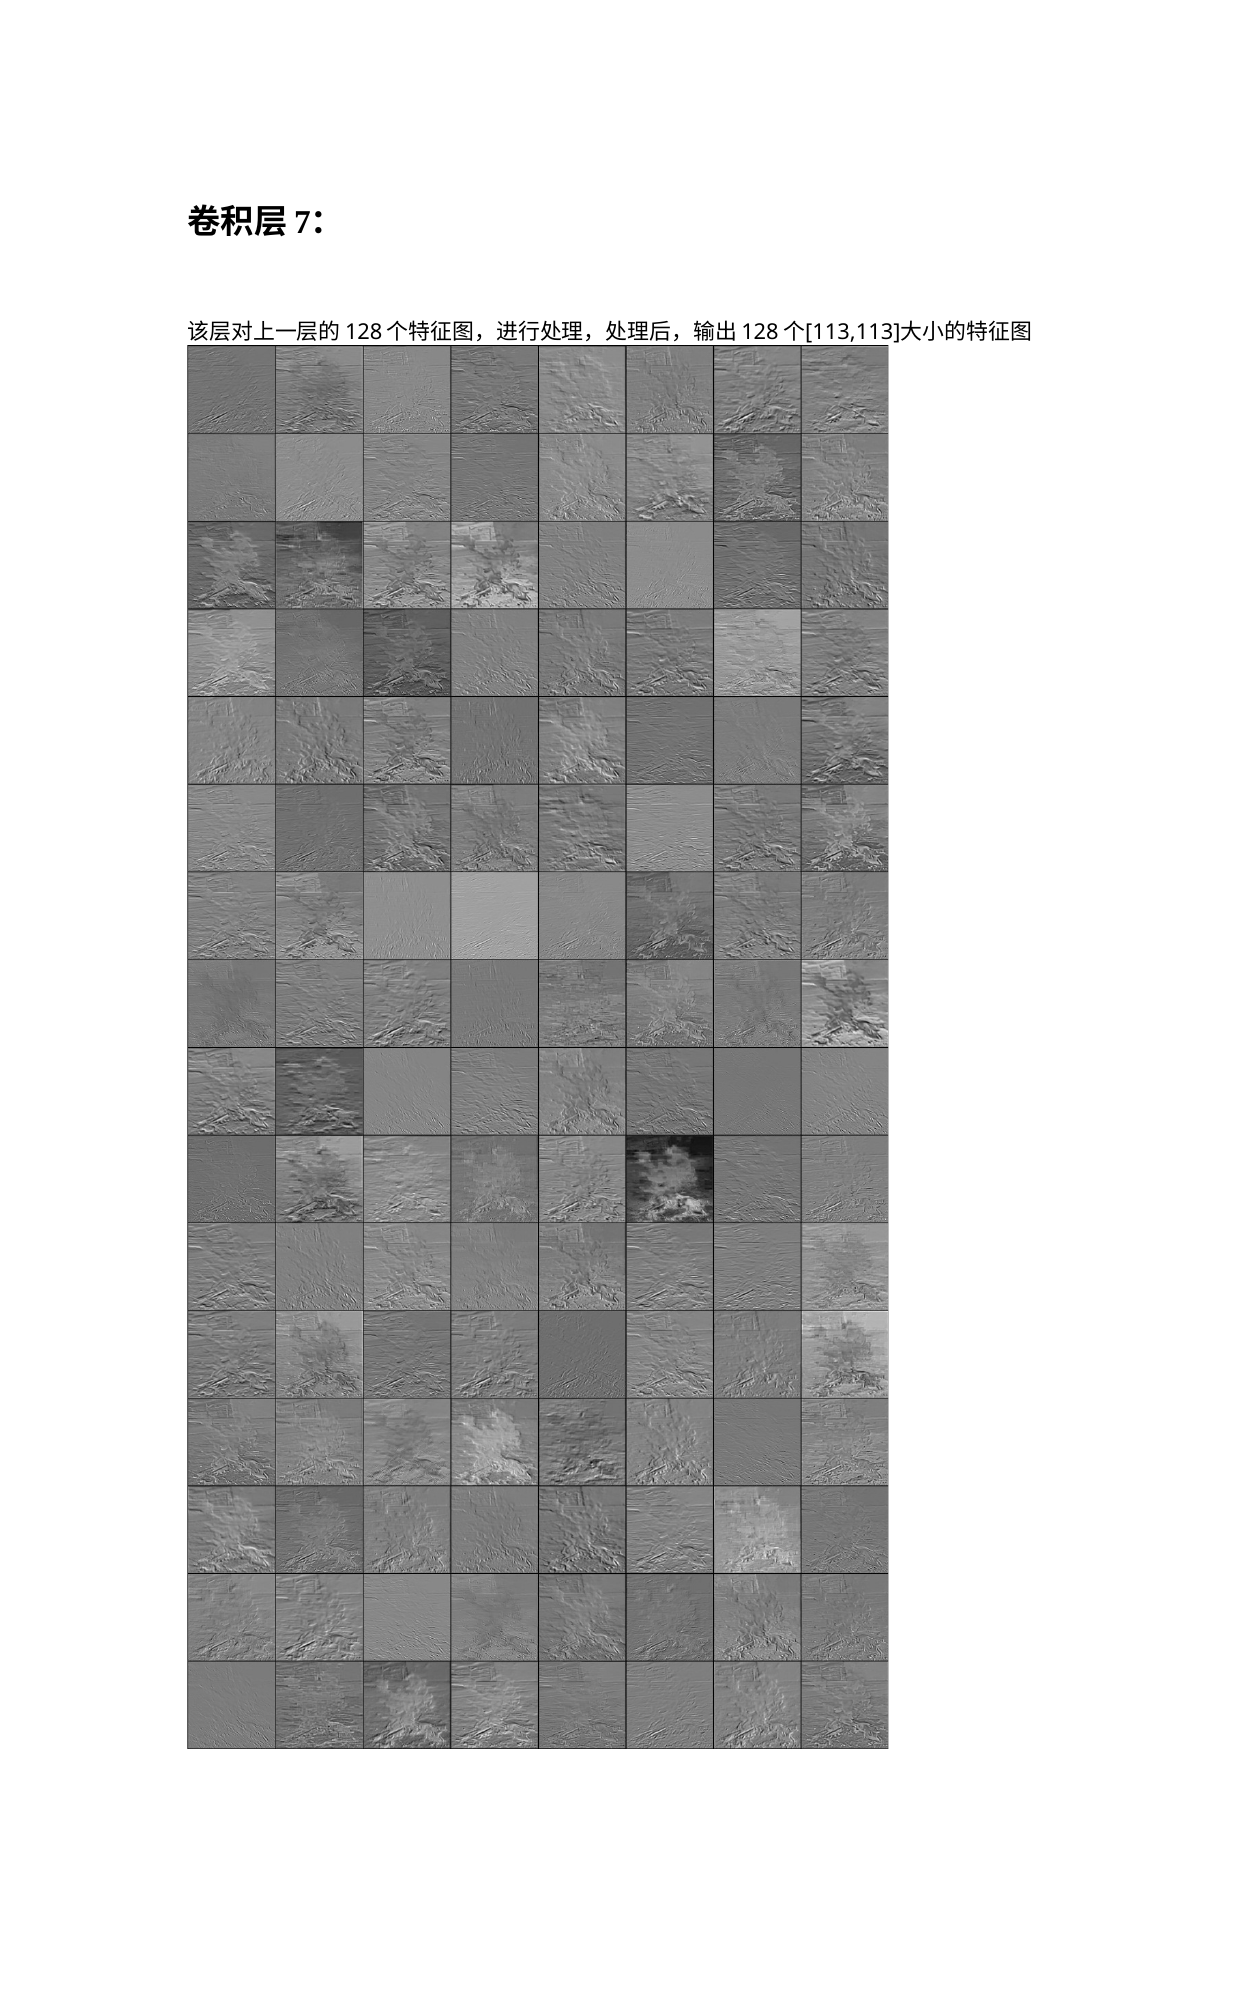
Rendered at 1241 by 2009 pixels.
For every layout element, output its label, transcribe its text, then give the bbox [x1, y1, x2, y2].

subtitle 卷积层7： [187, 186, 1053, 251]
text 该层对上一层的128个特征图，进行处理，处理后，输出128个[113,113]大小的特征图 [187, 313, 1053, 346]
picture [187, 345, 889, 1749]
